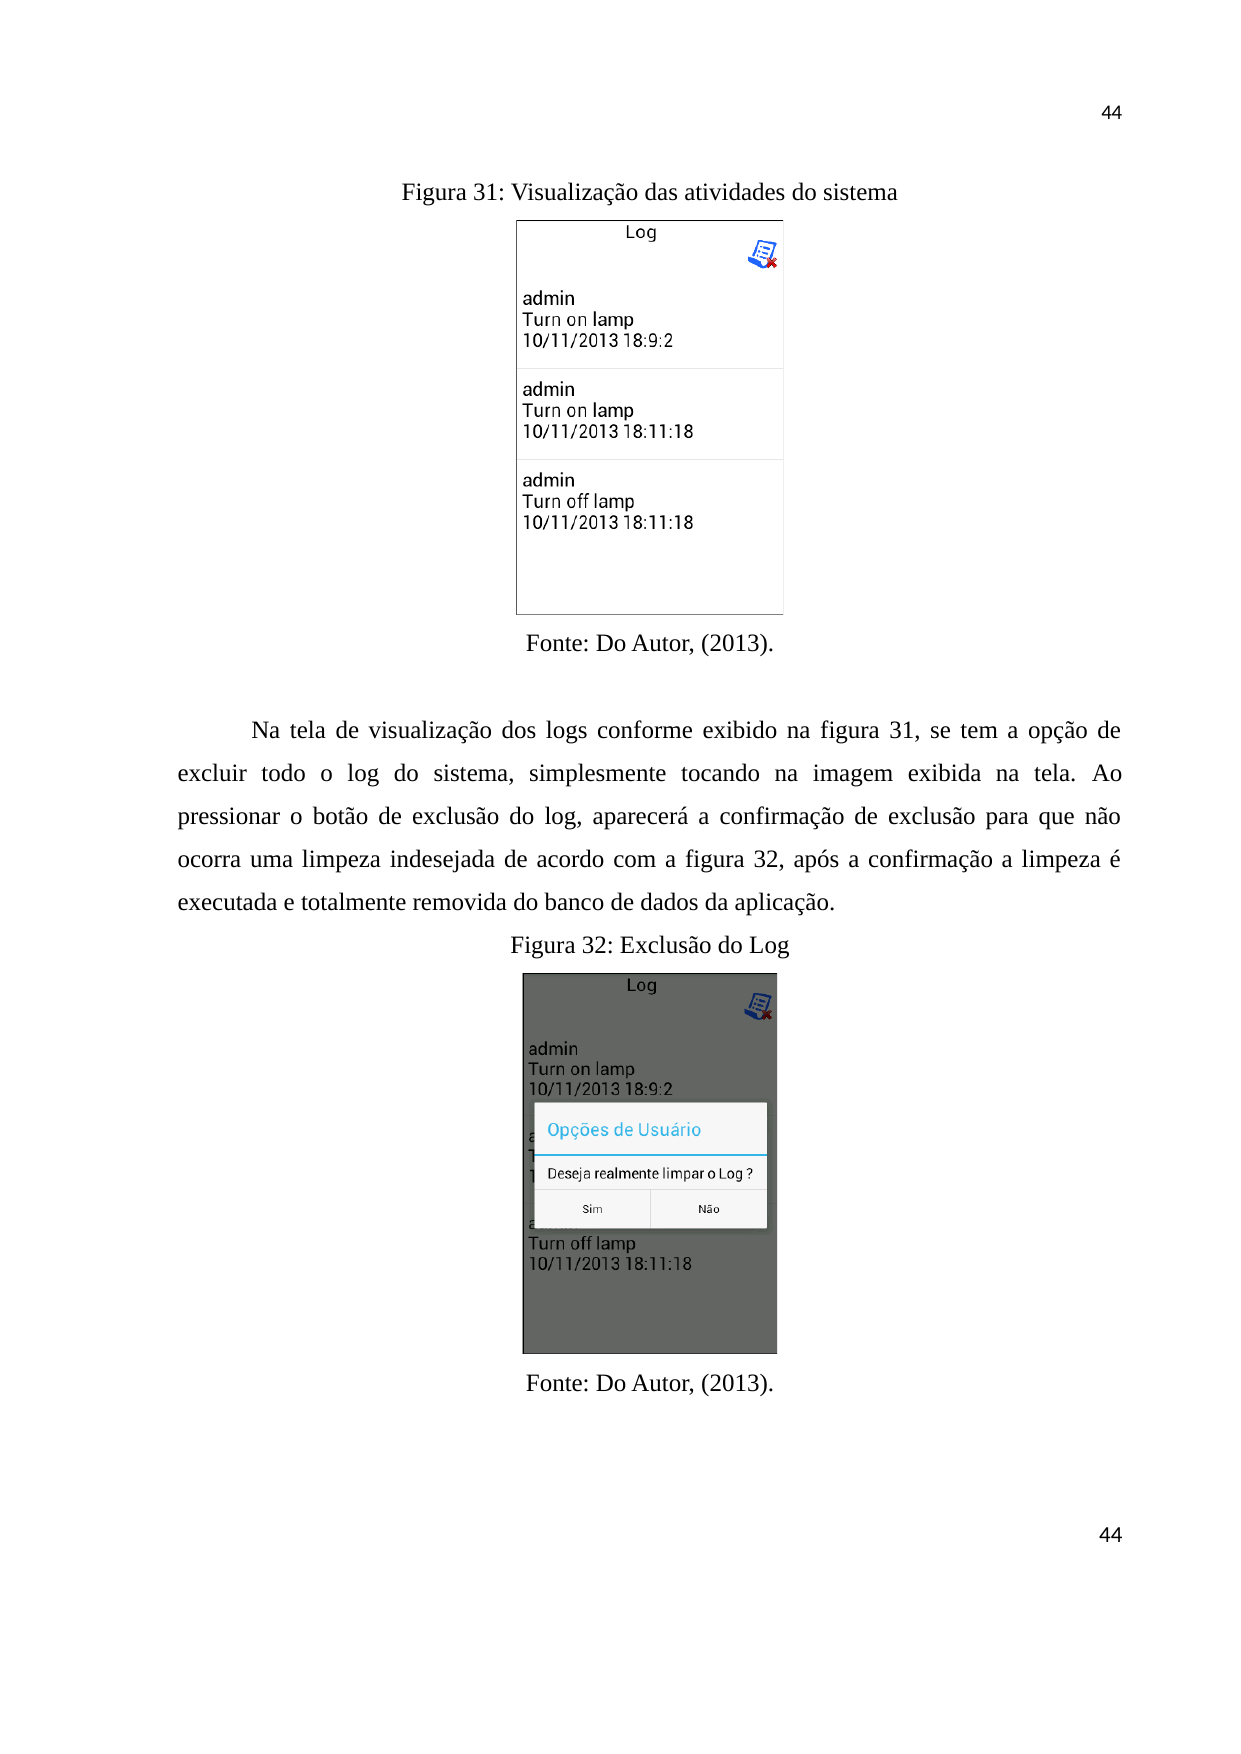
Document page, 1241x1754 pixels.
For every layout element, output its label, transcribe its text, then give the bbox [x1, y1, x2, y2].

text Fonte: Do Autor, (2013). [177, 628, 1122, 657]
text Fonte: Do Autor, (2013). [177, 1368, 1122, 1396]
picture [516, 220, 784, 615]
text Na tela de visualização dos logs conforme exibido na figura 31, se tem a opção de excluir todo o log do sistema, simplesmente tocando na imagem exibida na tela. Ao pressionar o botão de exclusão do log, aparecerá a confirmação de exclusão para que não ocorra uma limpeza indesejada de acordo com a figura 32, após a confirmação a limpeza é executada e totalmente removida do banco de dados da aplicação. [177, 715, 1122, 916]
text Figura 32: Exclusão do Log [177, 930, 1122, 959]
picture [522, 973, 778, 1354]
